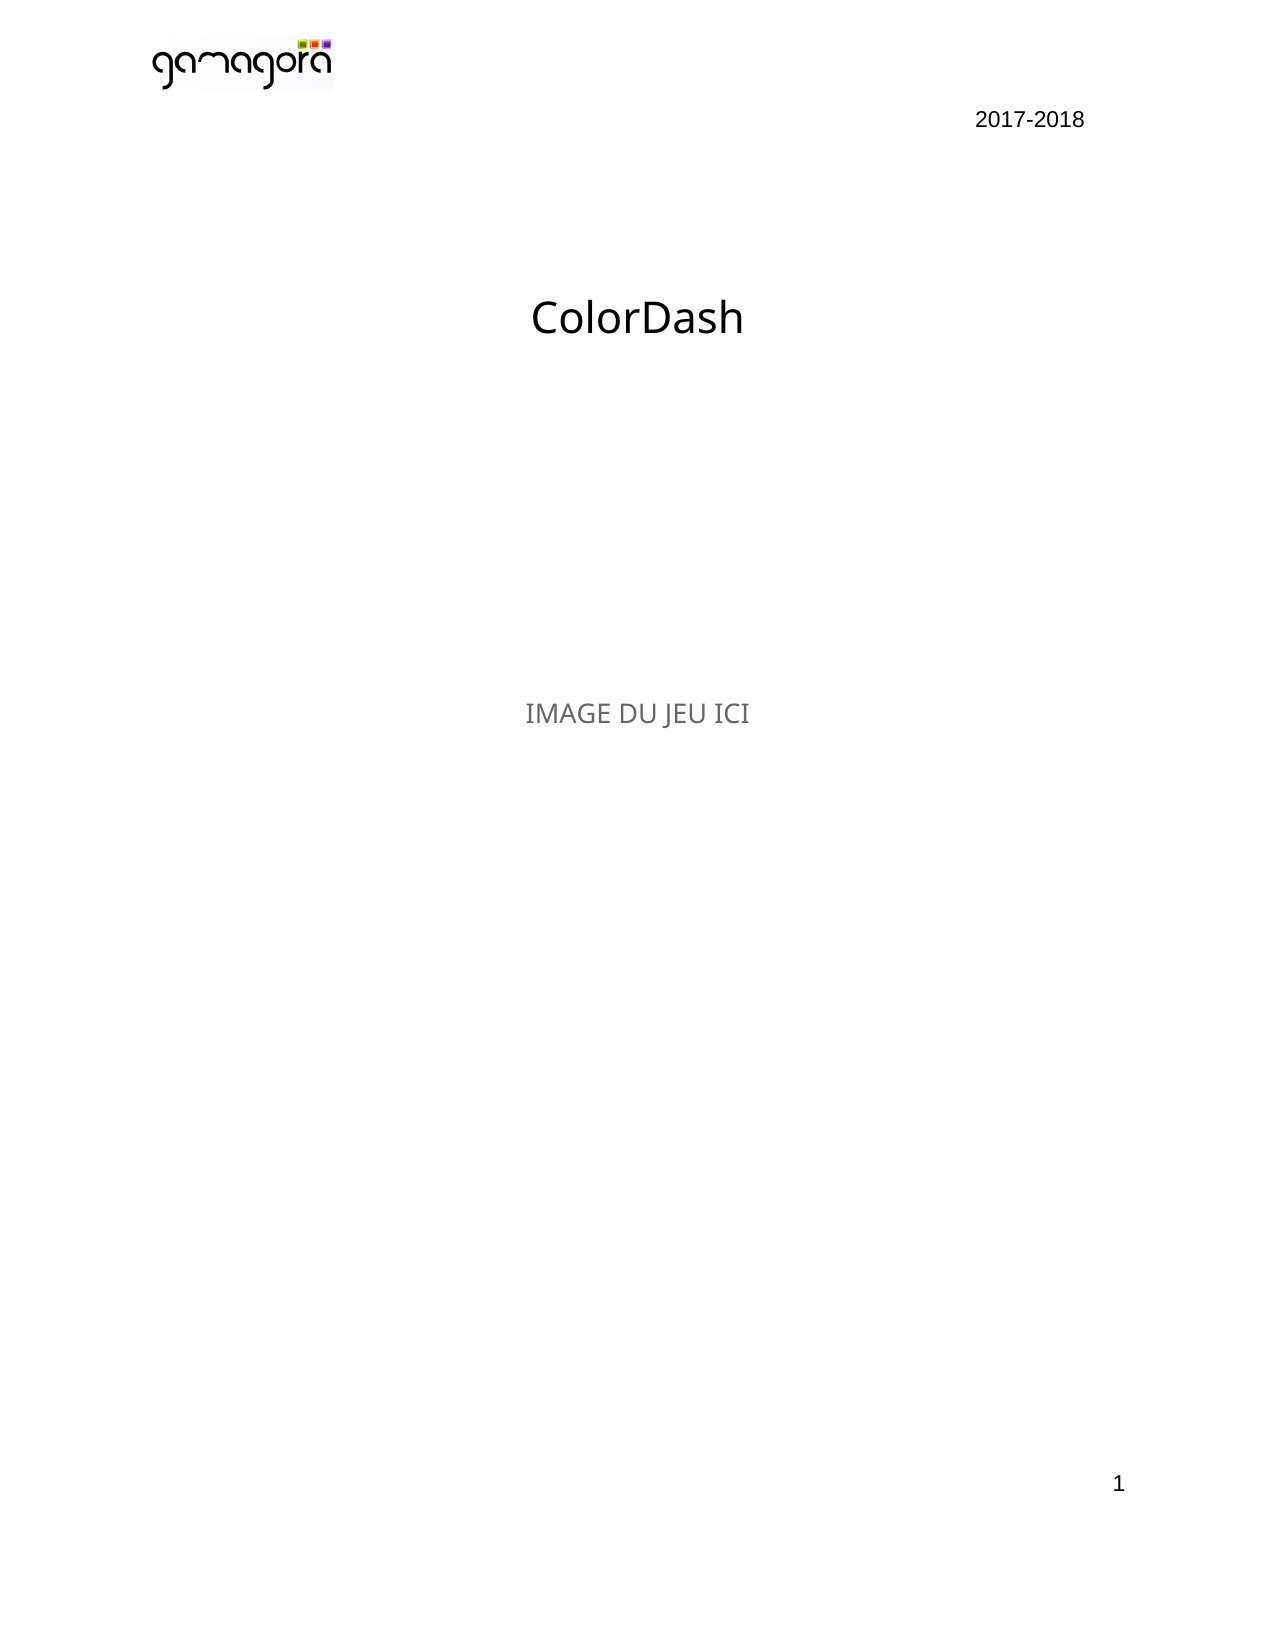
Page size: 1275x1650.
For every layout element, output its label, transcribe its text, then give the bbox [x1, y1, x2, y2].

text IMAGE DU JEU ICI [150, 694, 1125, 731]
picture [150, 0, 336, 128]
title ColorDash [150, 287, 1125, 346]
